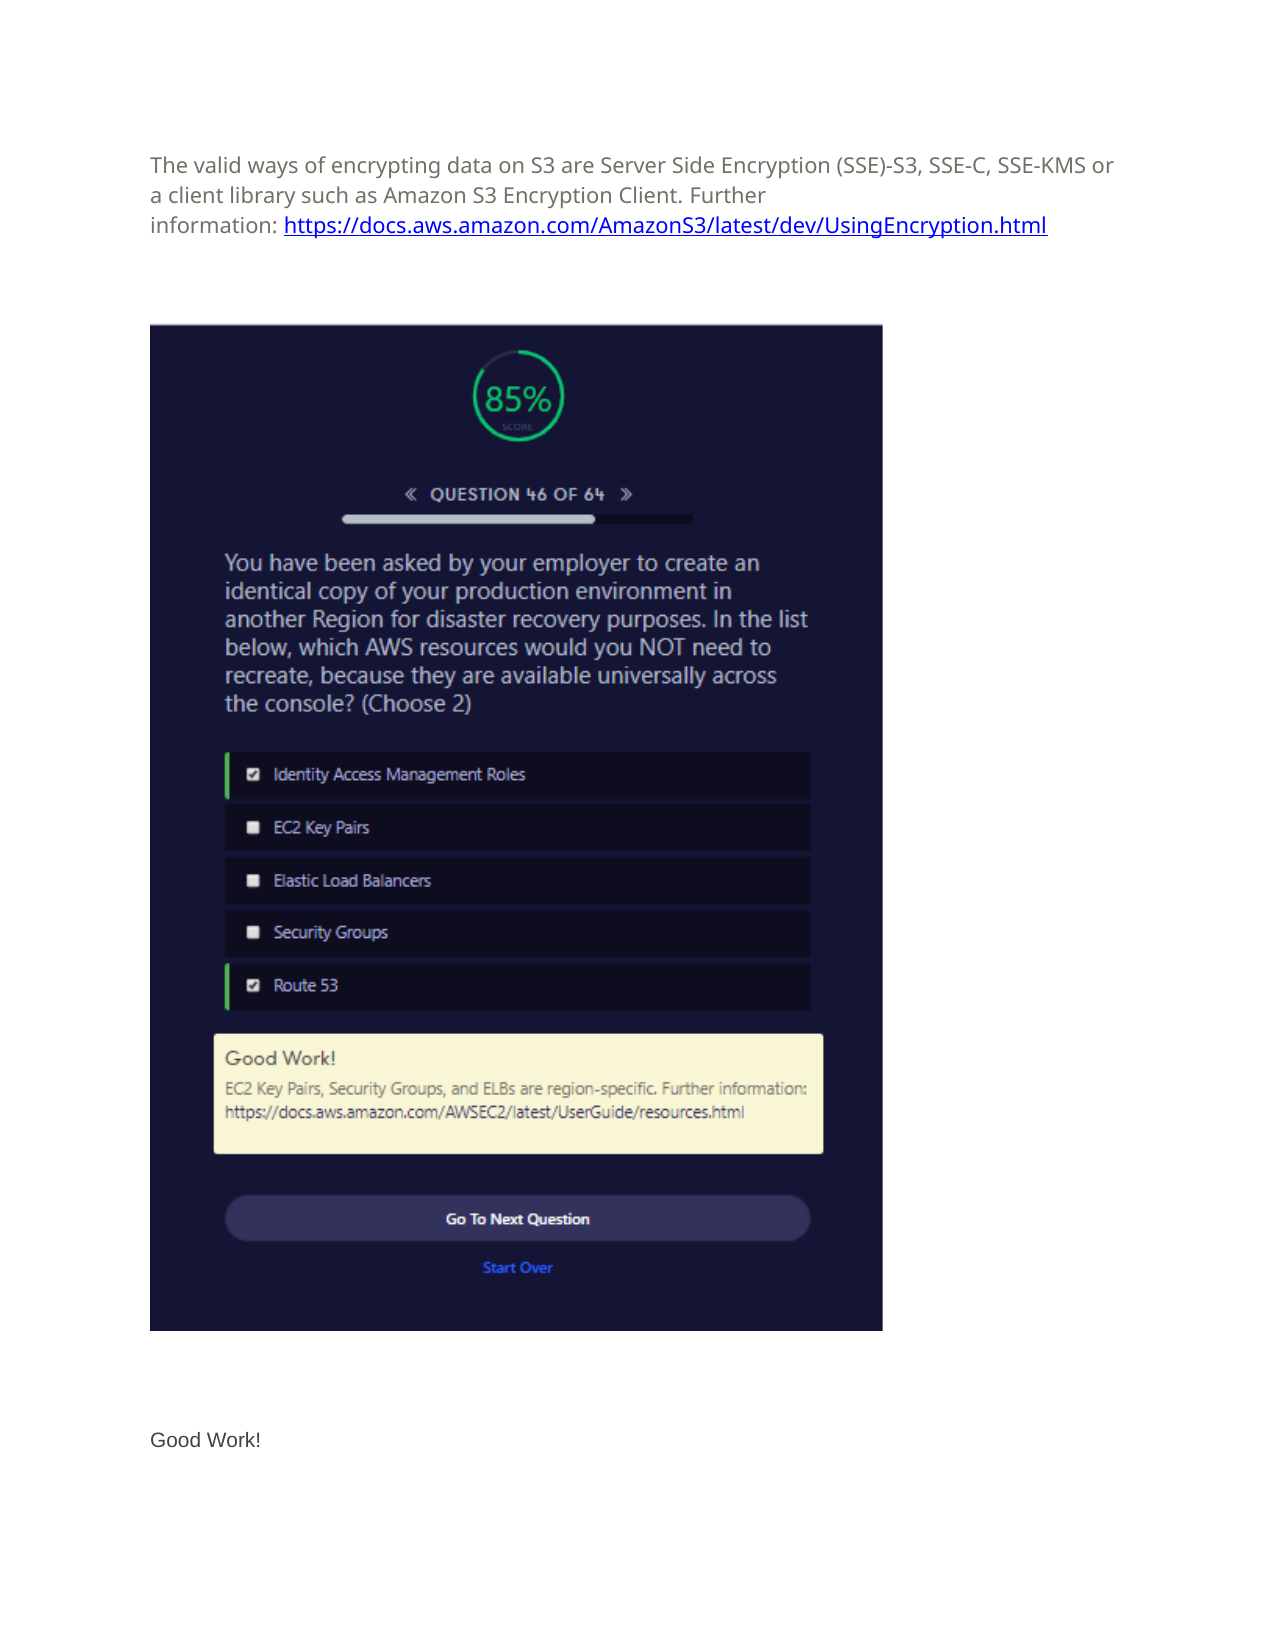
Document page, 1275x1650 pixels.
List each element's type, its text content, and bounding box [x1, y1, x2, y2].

subtitle Good Work! [150, 1428, 1125, 1452]
picture [150, 321, 883, 1331]
text The valid ways of encrypting data on S3 are Server Side Encryption (SSE)-S3, SSE-C, SSE-KMS or a client library such as Amazon S3 Encryption Client. Further information: https://docs.aws.amazon.com/AmazonS3/latest/dev/UsingEncryption.html [150, 150, 1125, 239]
